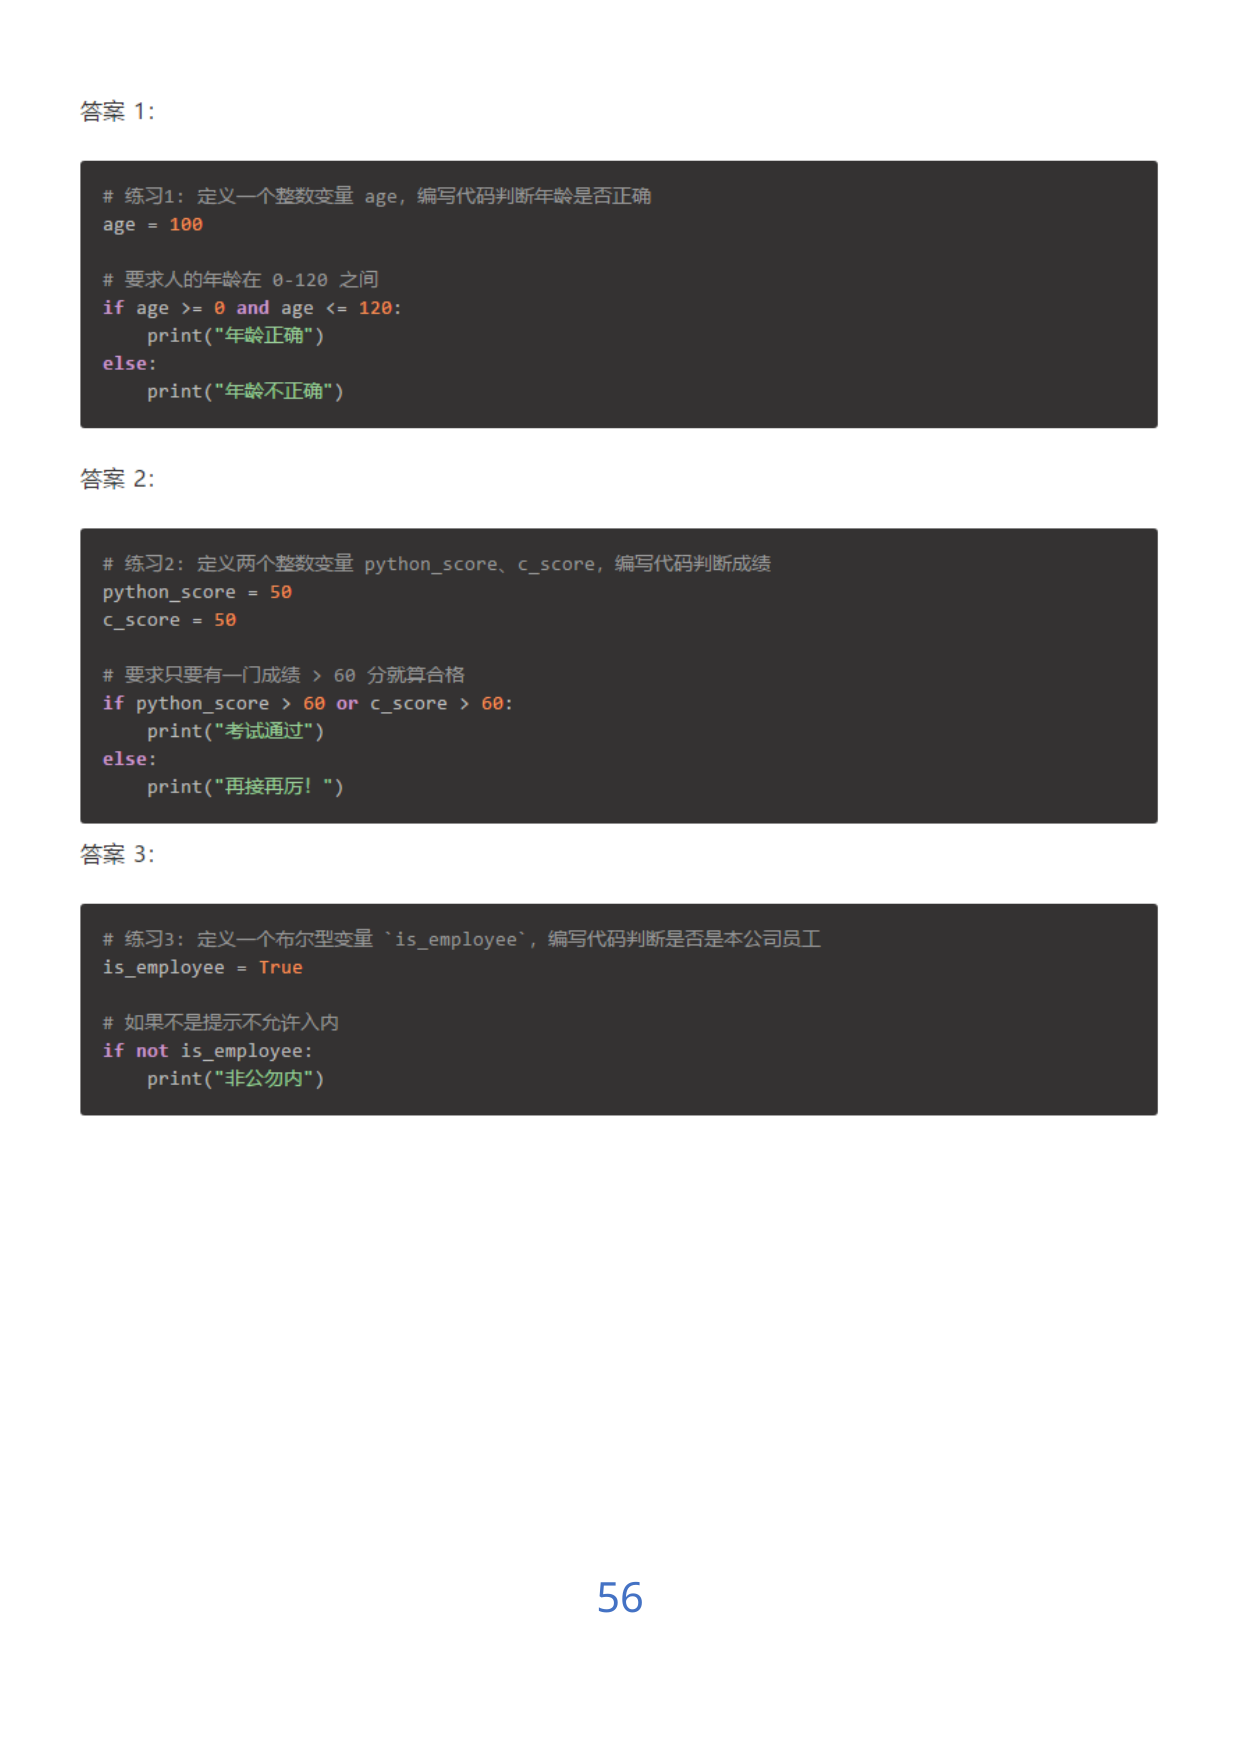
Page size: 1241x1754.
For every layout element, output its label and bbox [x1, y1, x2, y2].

picture [75, 837, 1165, 1124]
picture [75, 90, 1165, 831]
